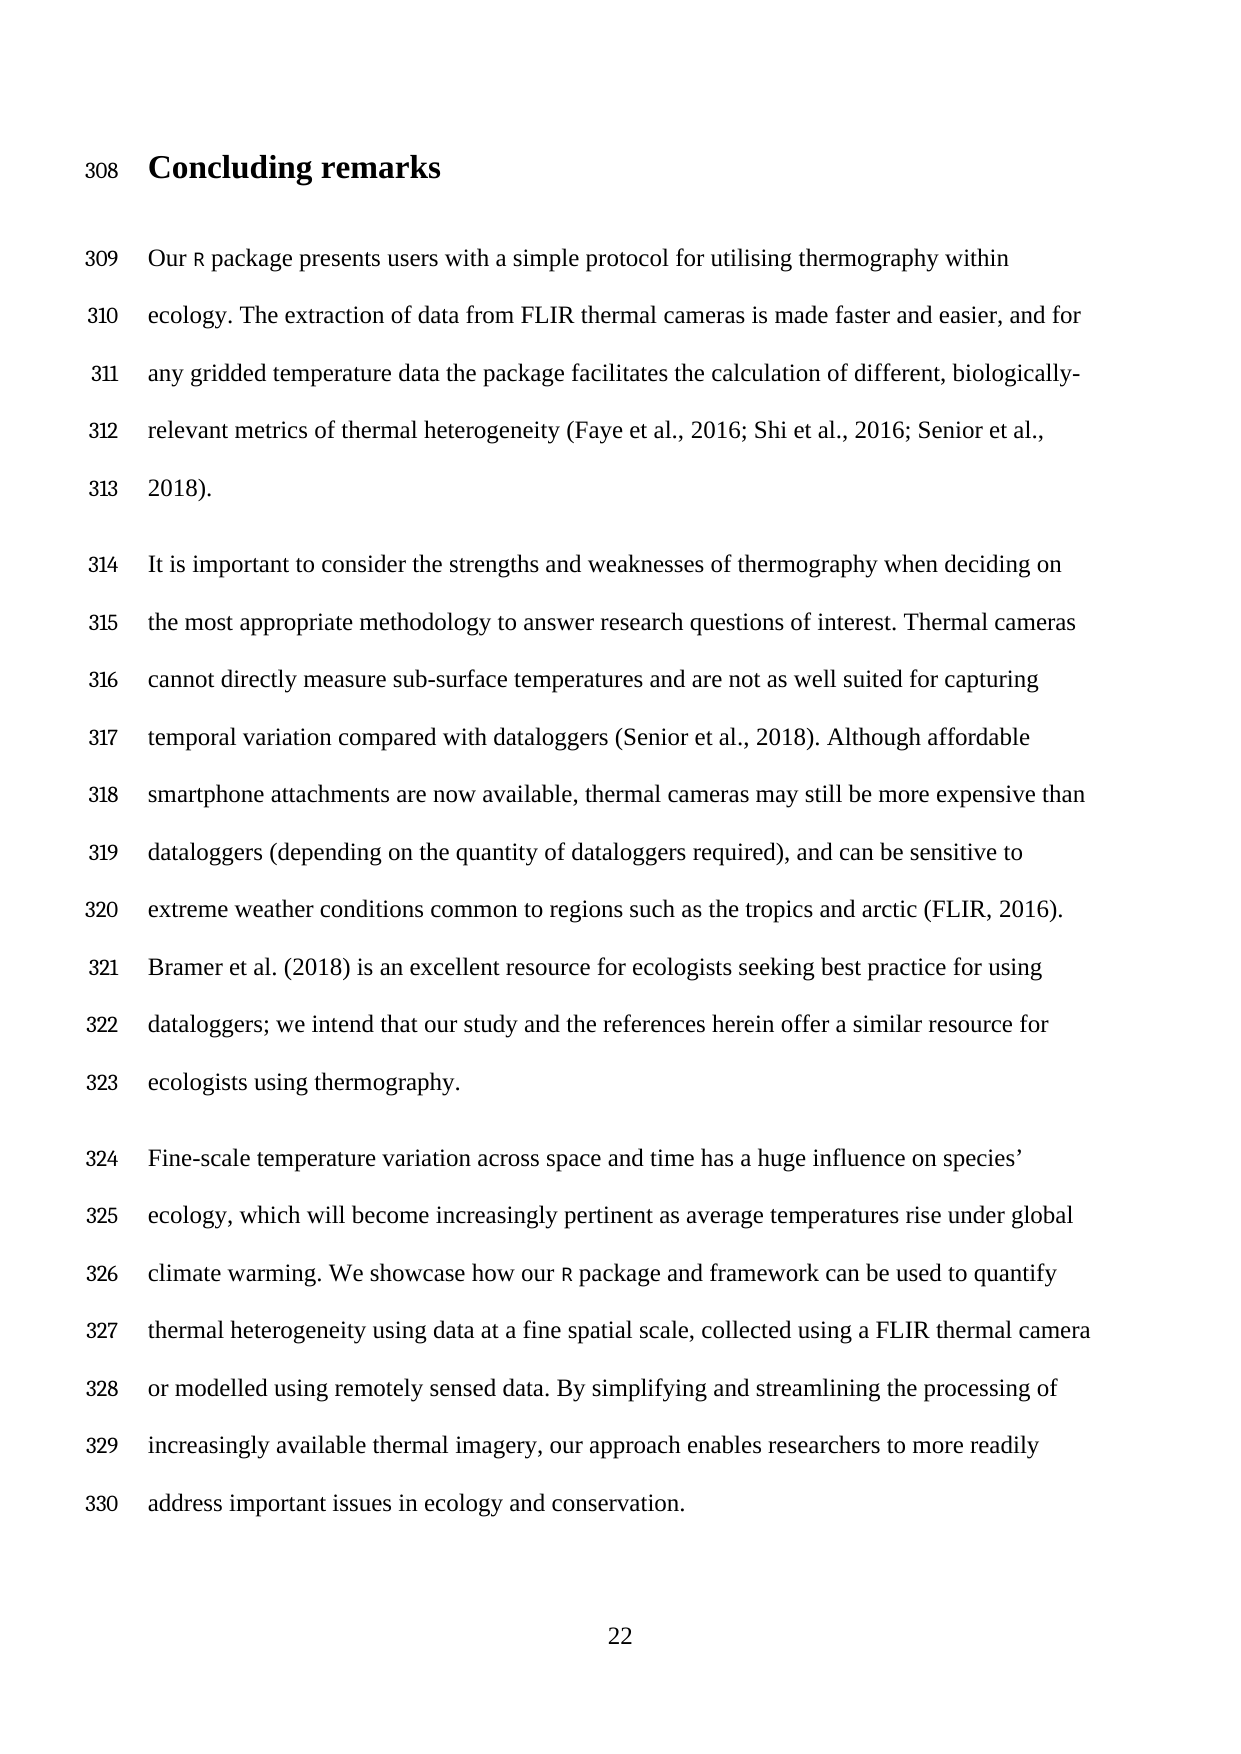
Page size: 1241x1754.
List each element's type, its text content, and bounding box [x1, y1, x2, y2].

subtitle Concluding remarks [148, 148, 1092, 186]
text It is important to consider the strengths and weaknesses of thermography when deciding on the most appropriate methodology to answer research questions of interest. Thermal cameras cannot directly measure sub-surface temperatures and are not as well suited for capturing temporal variation compared with dataloggers (Senior et al., 2018). Although affordable smartphone attachments are now available, thermal cameras may still be more expensive than dataloggers (depending on the quantity of dataloggers required), and can be sensitive to extreme weather conditions common to regions such as the tropics and arctic (FLIR, 2016). Bramer et al. (2018) is an excellent resource for ecologists seeking best practice for using dataloggers; we intend that our study and the references herein offer a similar resource for ecologists using thermography. [148, 549, 1092, 1096]
text Fine-scale temperature variation across space and time has a huge influence on species’ ecology, which will become increasingly pertinent as average temperatures rise under global climate warming. We showcase how our R package and framework can be used to quantify thermal heterogeneity using data at a fine spatial scale, collected using a FLIR thermal camera or modelled using remotely sensed data. By simplifying and streamlining the processing of increasingly available thermal imagery, our approach enables researchers to more readily address important issues in ecology and conservation. [148, 1143, 1092, 1517]
text Our R package presents users with a simple protocol for utilising thermography within ecology. The extraction of data from FLIR thermal cameras is made faster and easier, and for any gridded temperature data the package facilitates the calculation of different, biologically-relevant metrics of thermal heterogeneity (Faye et al., 2016; Shi et al., 2016; Senior et al., 2018). [148, 243, 1092, 502]
